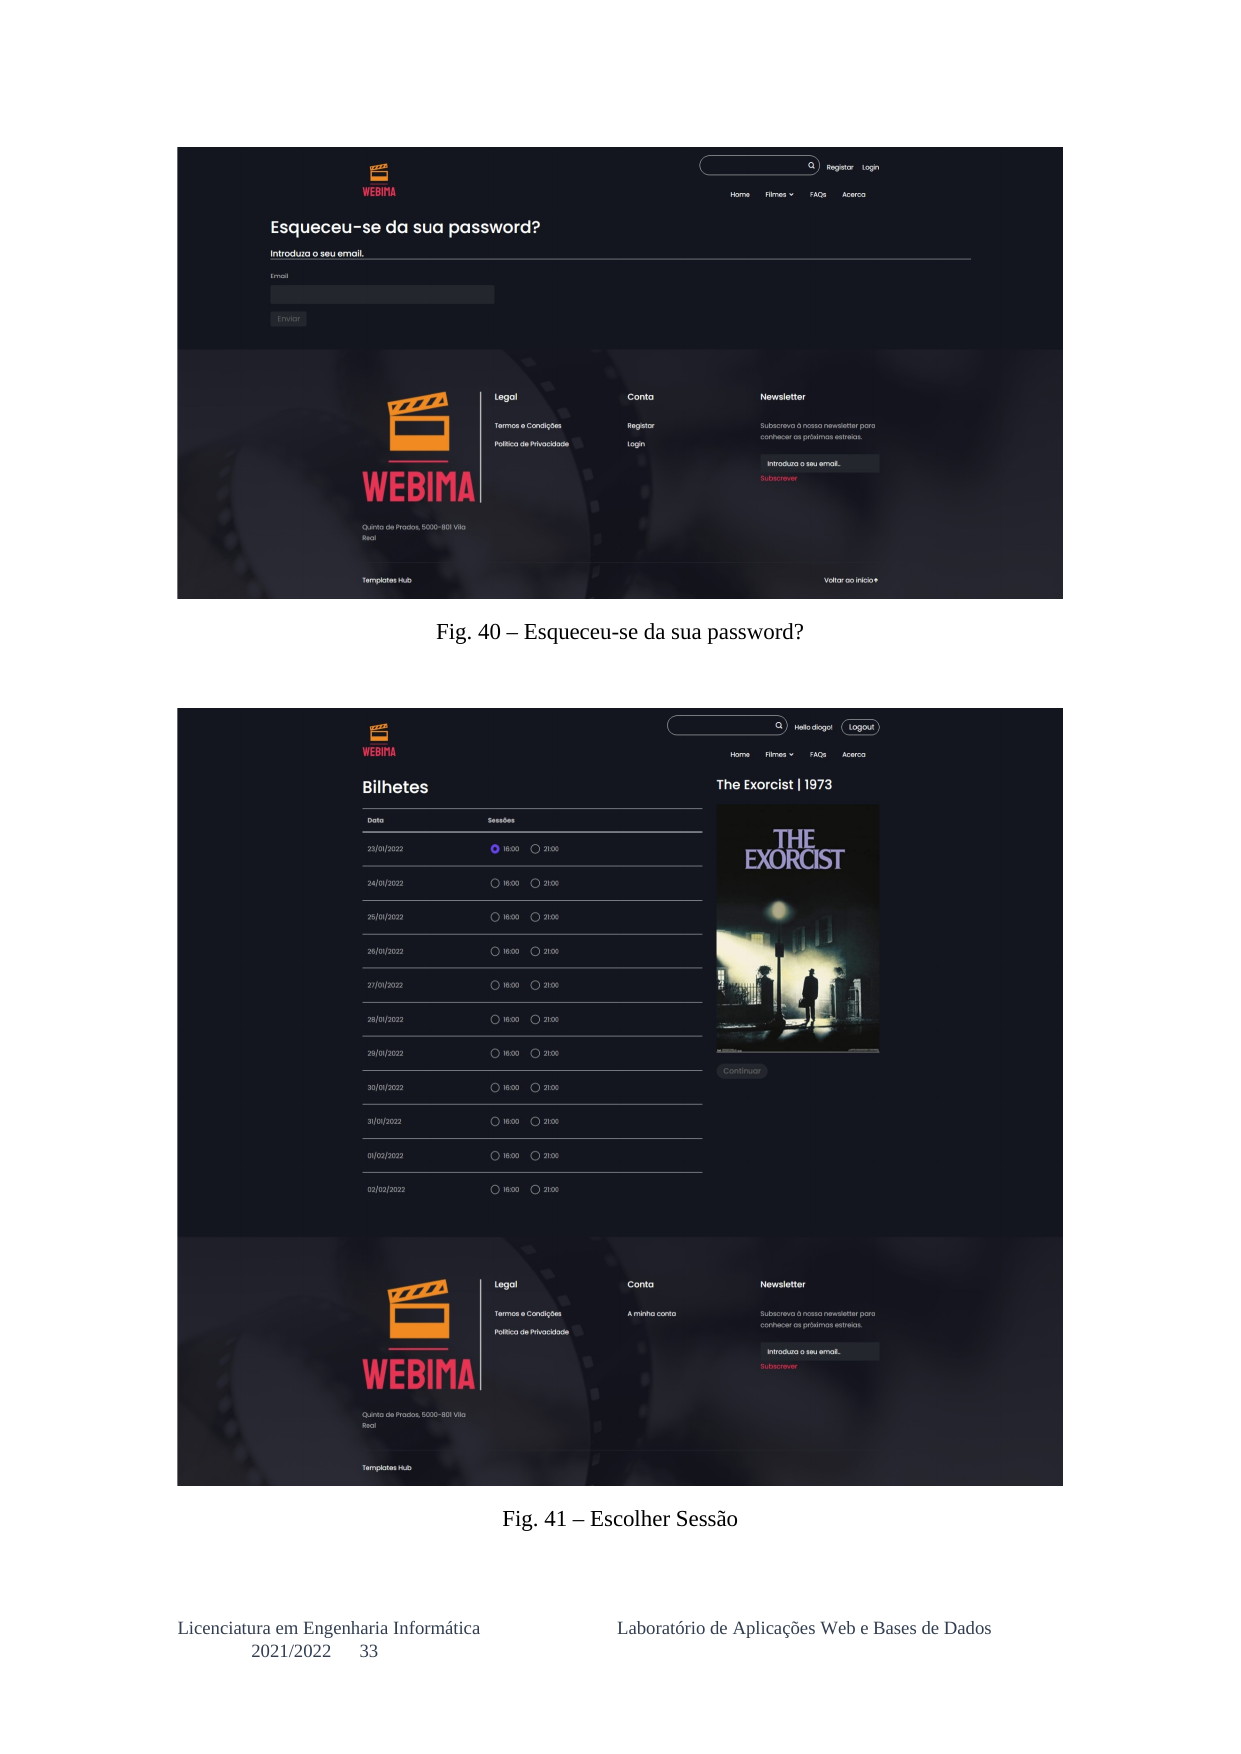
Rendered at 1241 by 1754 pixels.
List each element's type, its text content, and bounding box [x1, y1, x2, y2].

picture [177, 708, 1063, 1486]
text Fig. 41 – Escolher Sessão [177, 1505, 1063, 1531]
text Fig. 40 – Esqueceu-se da sua password? [177, 618, 1063, 644]
picture [177, 147, 1063, 599]
